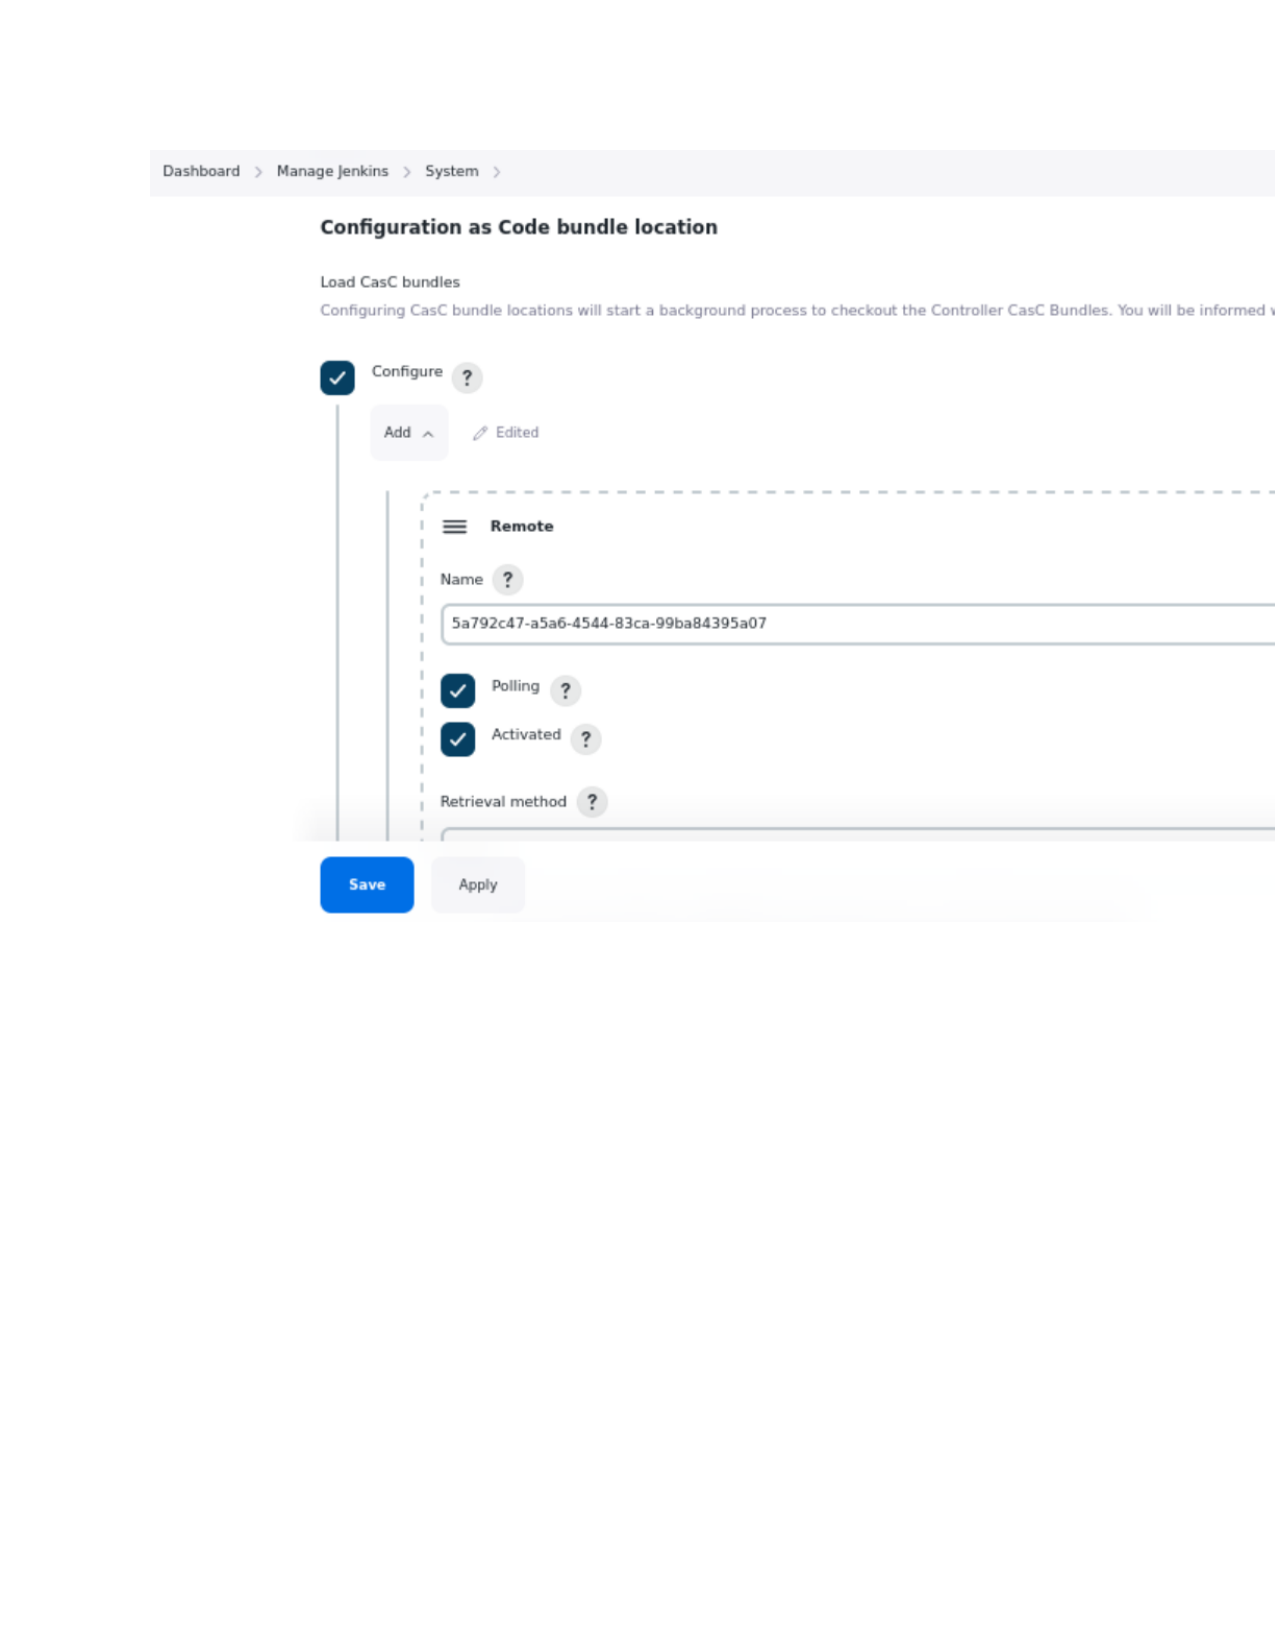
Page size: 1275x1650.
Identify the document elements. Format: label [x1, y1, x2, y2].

picture [150, 150, 1275, 922]
